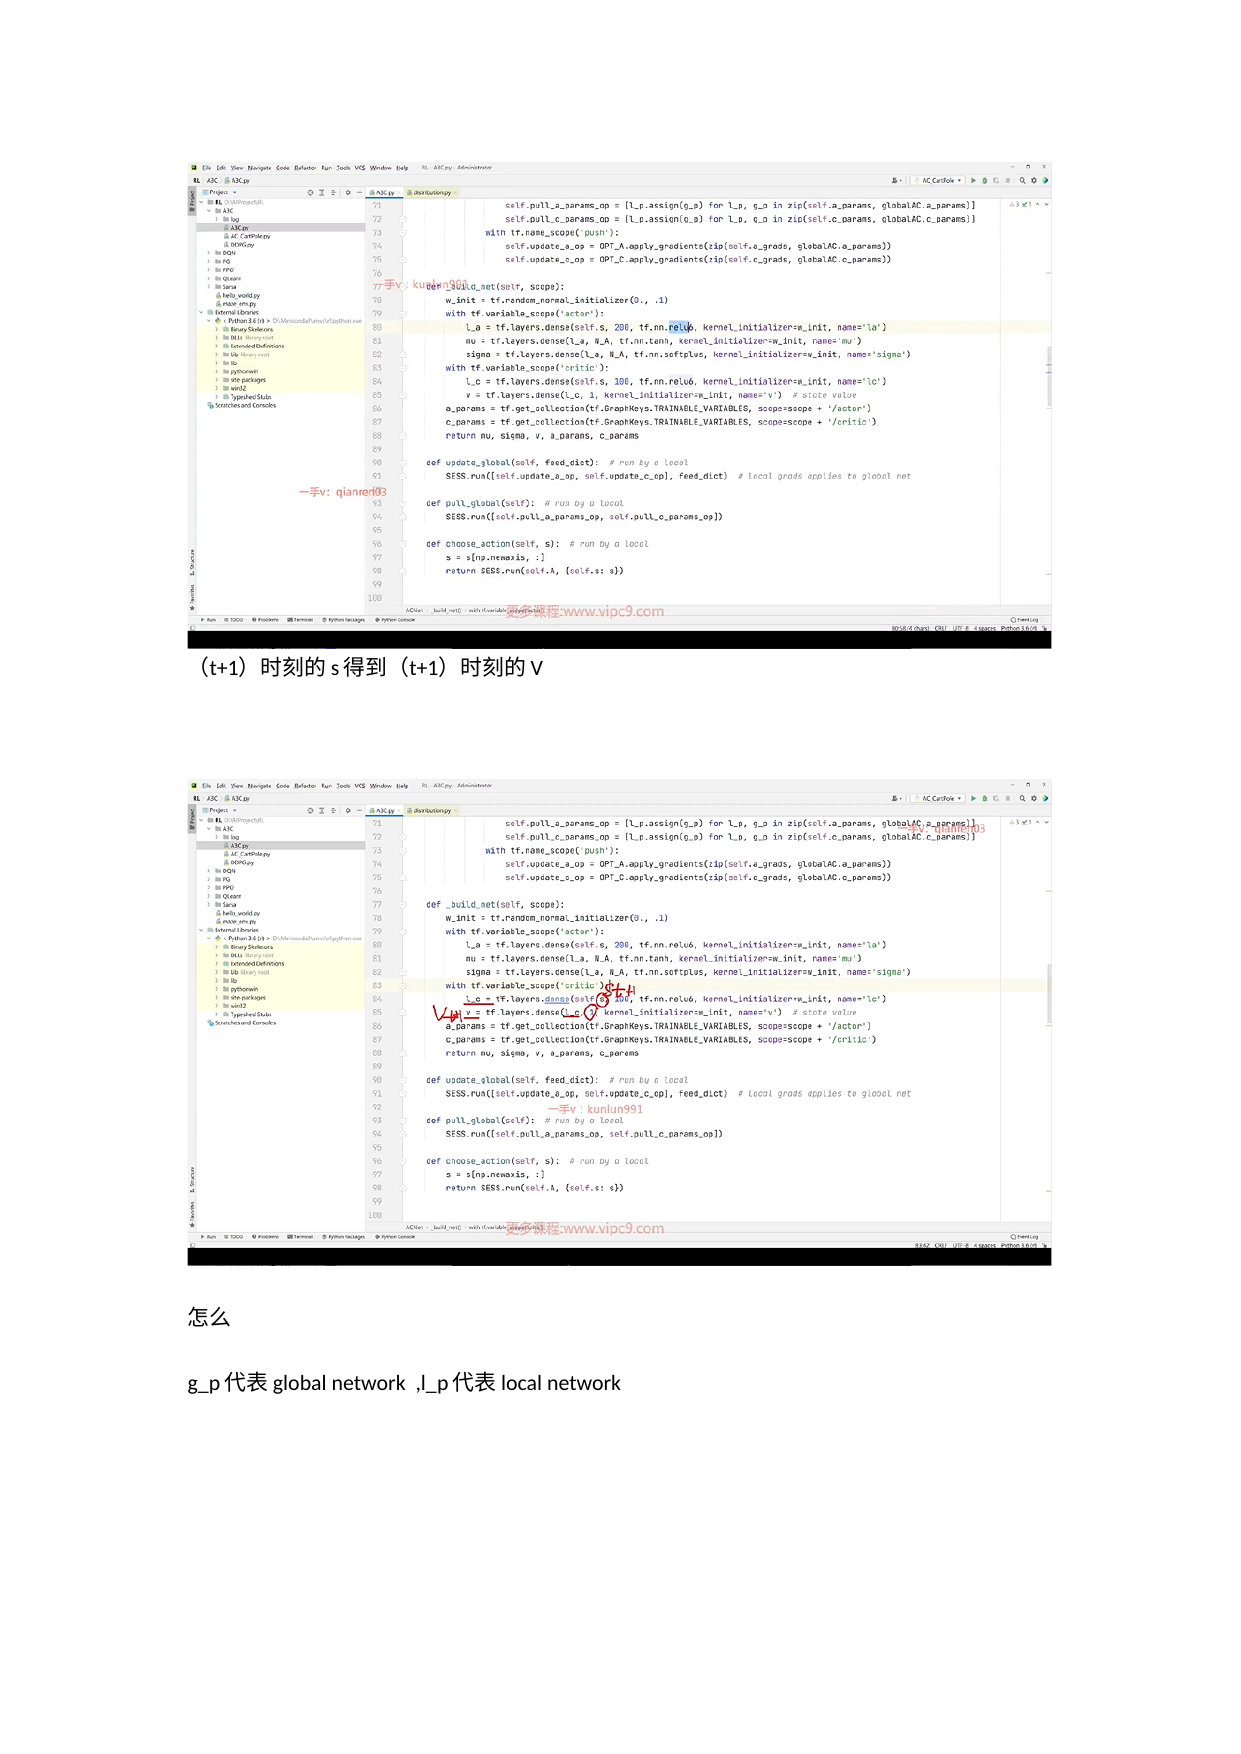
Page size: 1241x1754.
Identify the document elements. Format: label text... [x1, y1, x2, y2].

text （t+1）时刻的s得到（t+1）时刻的V [187, 649, 1053, 682]
picture [187, 779, 1052, 1266]
picture [187, 162, 1052, 649]
text g_p代表global network ,l_p代表local network [187, 1364, 1053, 1397]
text 怎么 [187, 1299, 1053, 1332]
